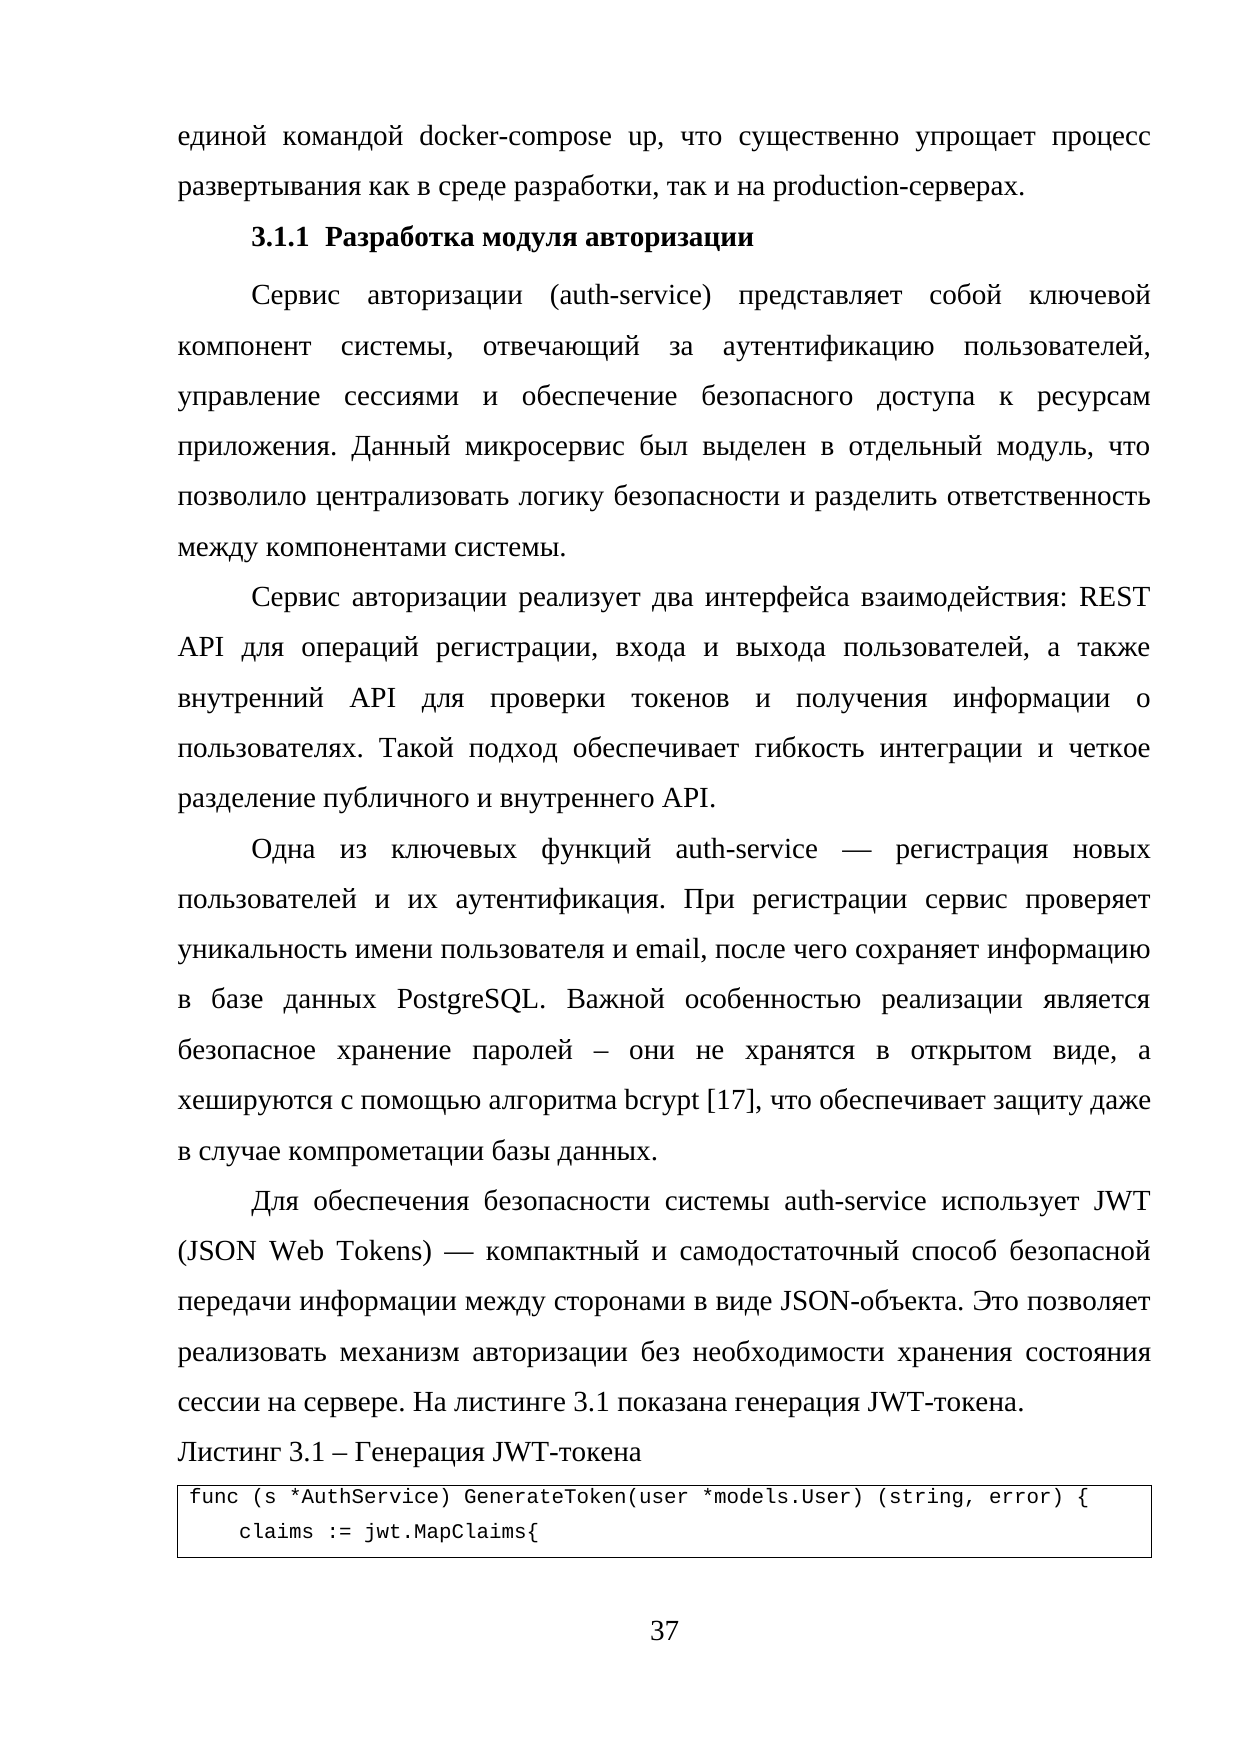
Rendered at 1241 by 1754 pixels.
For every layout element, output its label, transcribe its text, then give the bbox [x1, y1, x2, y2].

text Разработка модуля авторизации [177, 219, 1152, 252]
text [177, 118, 1152, 202]
text Одна из ключевых функций auth-service — регистрация новых пользователей и их аутентификация. При регистрации сервис проверяет уникальность имени пользователя и email, после чего сохраняет информацию в базе данных PostgreSQL. Важной особенностью реализации является безопасное хранение паролей – они не хранятся в открытом виде, а хешируются с помощью алгоритма bcrypt [17], что обеспечивает защиту даже в случае компрометации базы данных. [177, 831, 1152, 1166]
text Сервис авторизации (auth-service) представляет собой ключевой компонент системы, отвечающий за аутентификацию пользователей, управление сессиями и обеспечение безопасного доступа к ресурсам приложения. Данный микросервис был выделен в отдельный модуль, что позволило централизовать логику безопасности и разделить ответственность между компонентами системы. [177, 277, 1152, 562]
text Сервис авторизации реализует два интерфейса взаимодействия: REST API для операций регистрации, входа и выхода пользователей, а также внутренний API для проверки токенов и получения информации о пользователях. Такой подход обеспечивает гибкость интеграции и четкое разделение публичного и внутреннего API. [177, 579, 1152, 814]
text Листинг 3.1 – Генерация JWT-токена [177, 1434, 1152, 1468]
text Для обеспечения безопасности системы auth-service использует JWT (JSON Web Tokens) — компактный и самодостаточный способ безопасной передачи информации между сторонами в виде JSON-объекта. Это позволяет реализовать механизм авторизации без необходимости хранения состояния сессии на сервере. На листинге 3.1 показана генерация JWT-токена. [177, 1183, 1152, 1418]
table_header func (s *AuthService) GenerateToken(user *models.User) (string, error) { claims := jwt.MapClaims{ [178, 1486, 1151, 1557]
